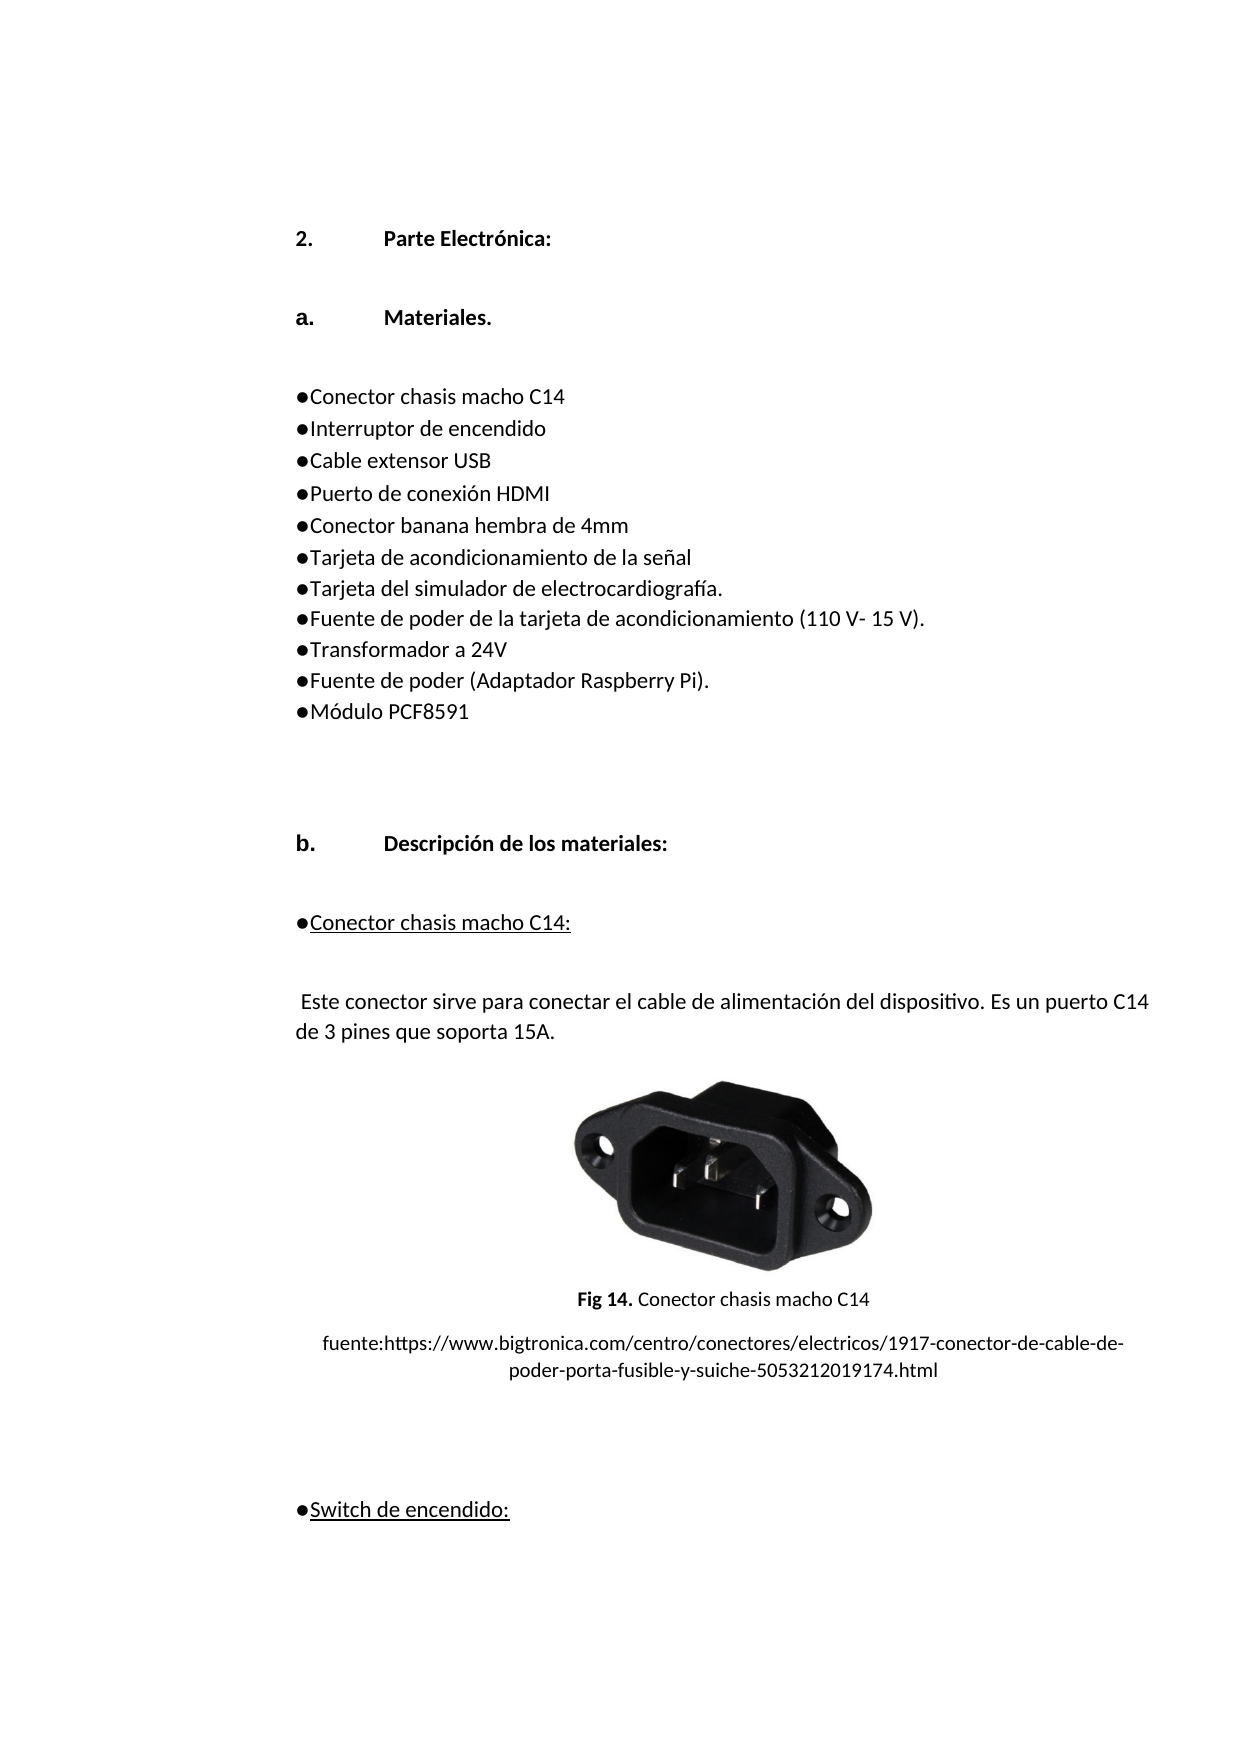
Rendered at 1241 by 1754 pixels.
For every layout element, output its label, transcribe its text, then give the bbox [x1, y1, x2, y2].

list Módulo PCF8591 [295, 697, 1152, 725]
list Interruptor de encendido [295, 414, 1152, 442]
list Conector chasis macho C14 [295, 382, 1152, 410]
list Tarjeta del simulador de electrocardiografía. [295, 574, 1152, 602]
text fuente:https://www.bigtronica.com/centro/conectores/electricos/1917-conector-de-cable-de-poder-porta-fusible-y-suiche-5053212019174.html [295, 1330, 1152, 1383]
list Descripción de los materiales: [295, 829, 1152, 857]
text Este conector sirve para conectar el cable de alimentación del dispositivo. Es un puerto C14 de 3 pines que soporta 15A. [295, 987, 1152, 1045]
list Conector banana hembra de 4mm [295, 511, 1152, 539]
list Fuente de poder de la tarjeta de acondicionamiento (110 V- 15 V). [295, 604, 1152, 633]
list Transformador a 24V [295, 635, 1152, 663]
picture [559, 1064, 888, 1284]
list Cable extensor USB [295, 447, 1152, 474]
list Parte Electrónica: [295, 224, 1152, 252]
list Materiales. [295, 303, 1152, 331]
list Tarjeta de acondicionamiento de la señal [295, 543, 1152, 571]
list Fuente de poder (Adaptador Raspberry Pi). [295, 666, 1152, 694]
list Conector chasis macho C14: [295, 908, 1152, 936]
list Switch de encendido: [295, 1495, 1152, 1523]
list Puerto de conexión HDMI [295, 479, 1152, 507]
